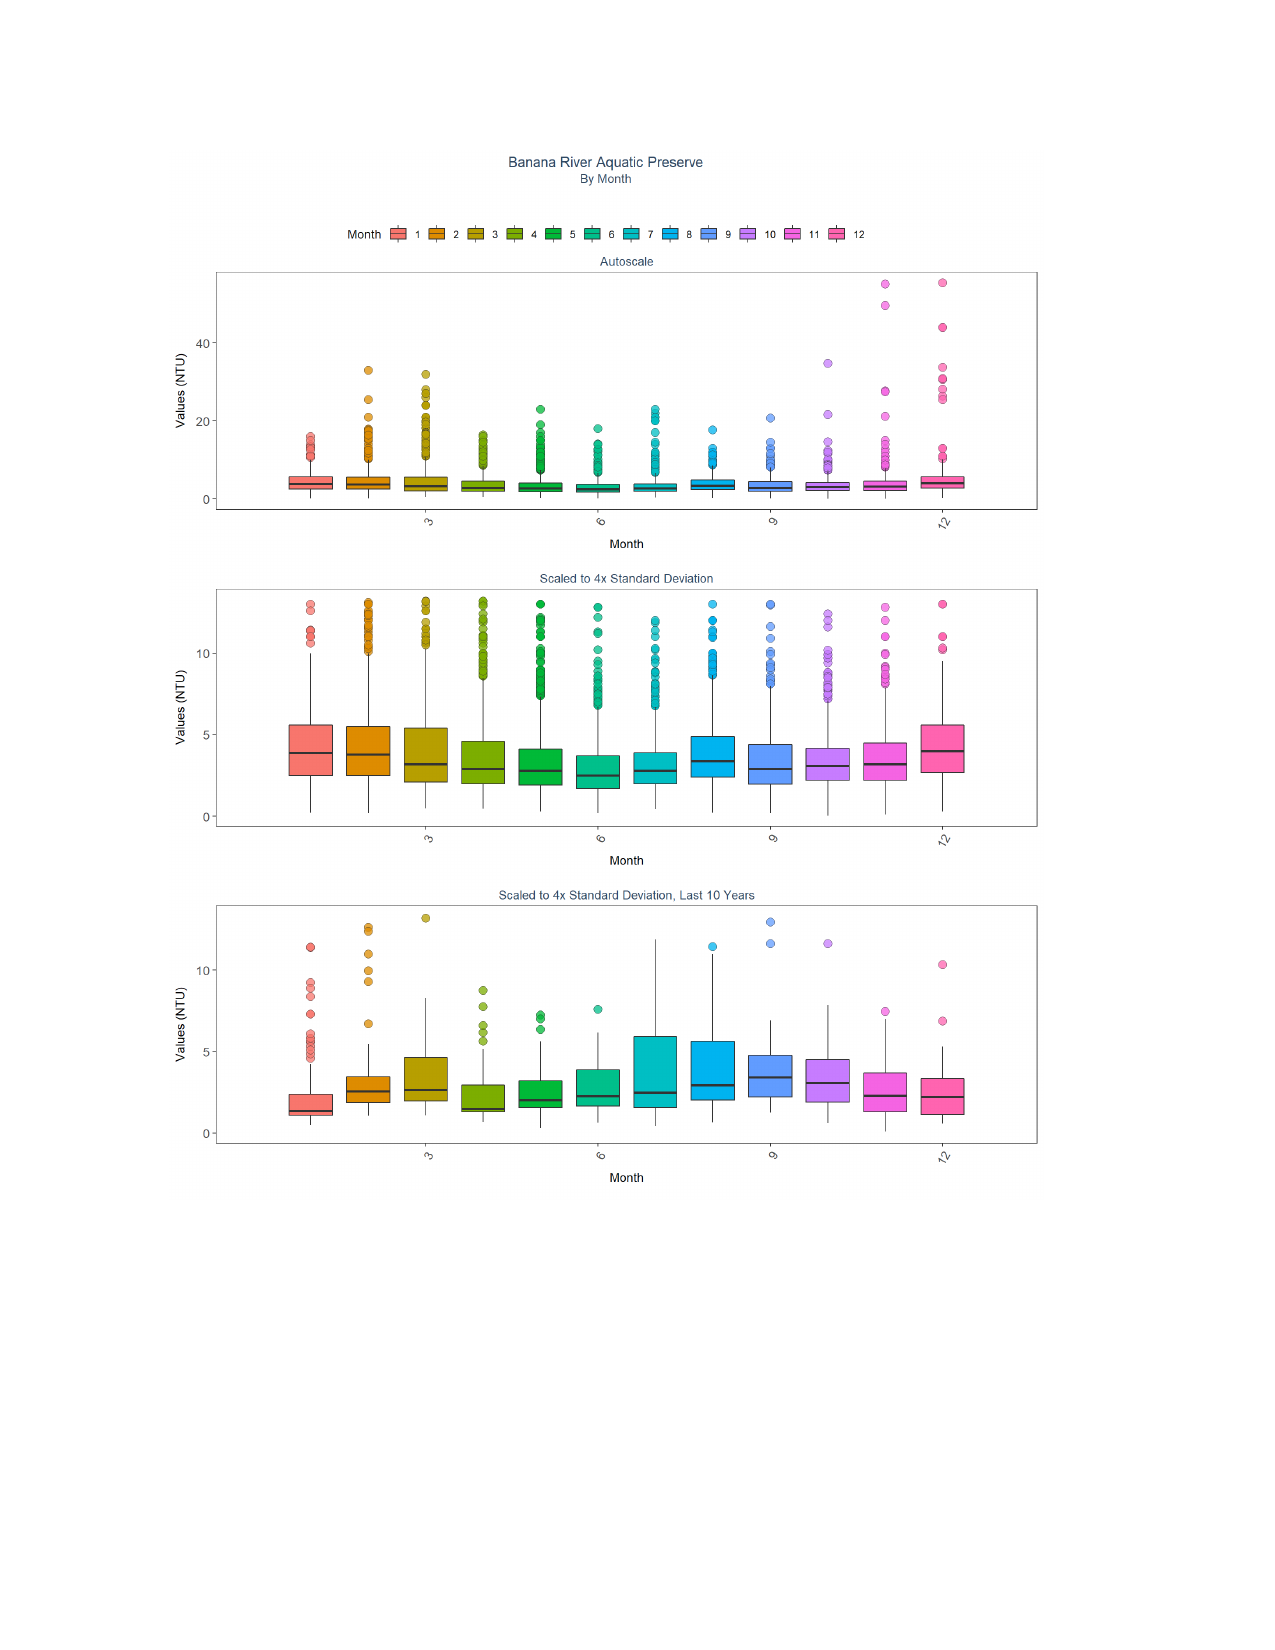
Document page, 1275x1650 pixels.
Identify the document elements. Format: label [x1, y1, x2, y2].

picture [168, 150, 1044, 1200]
